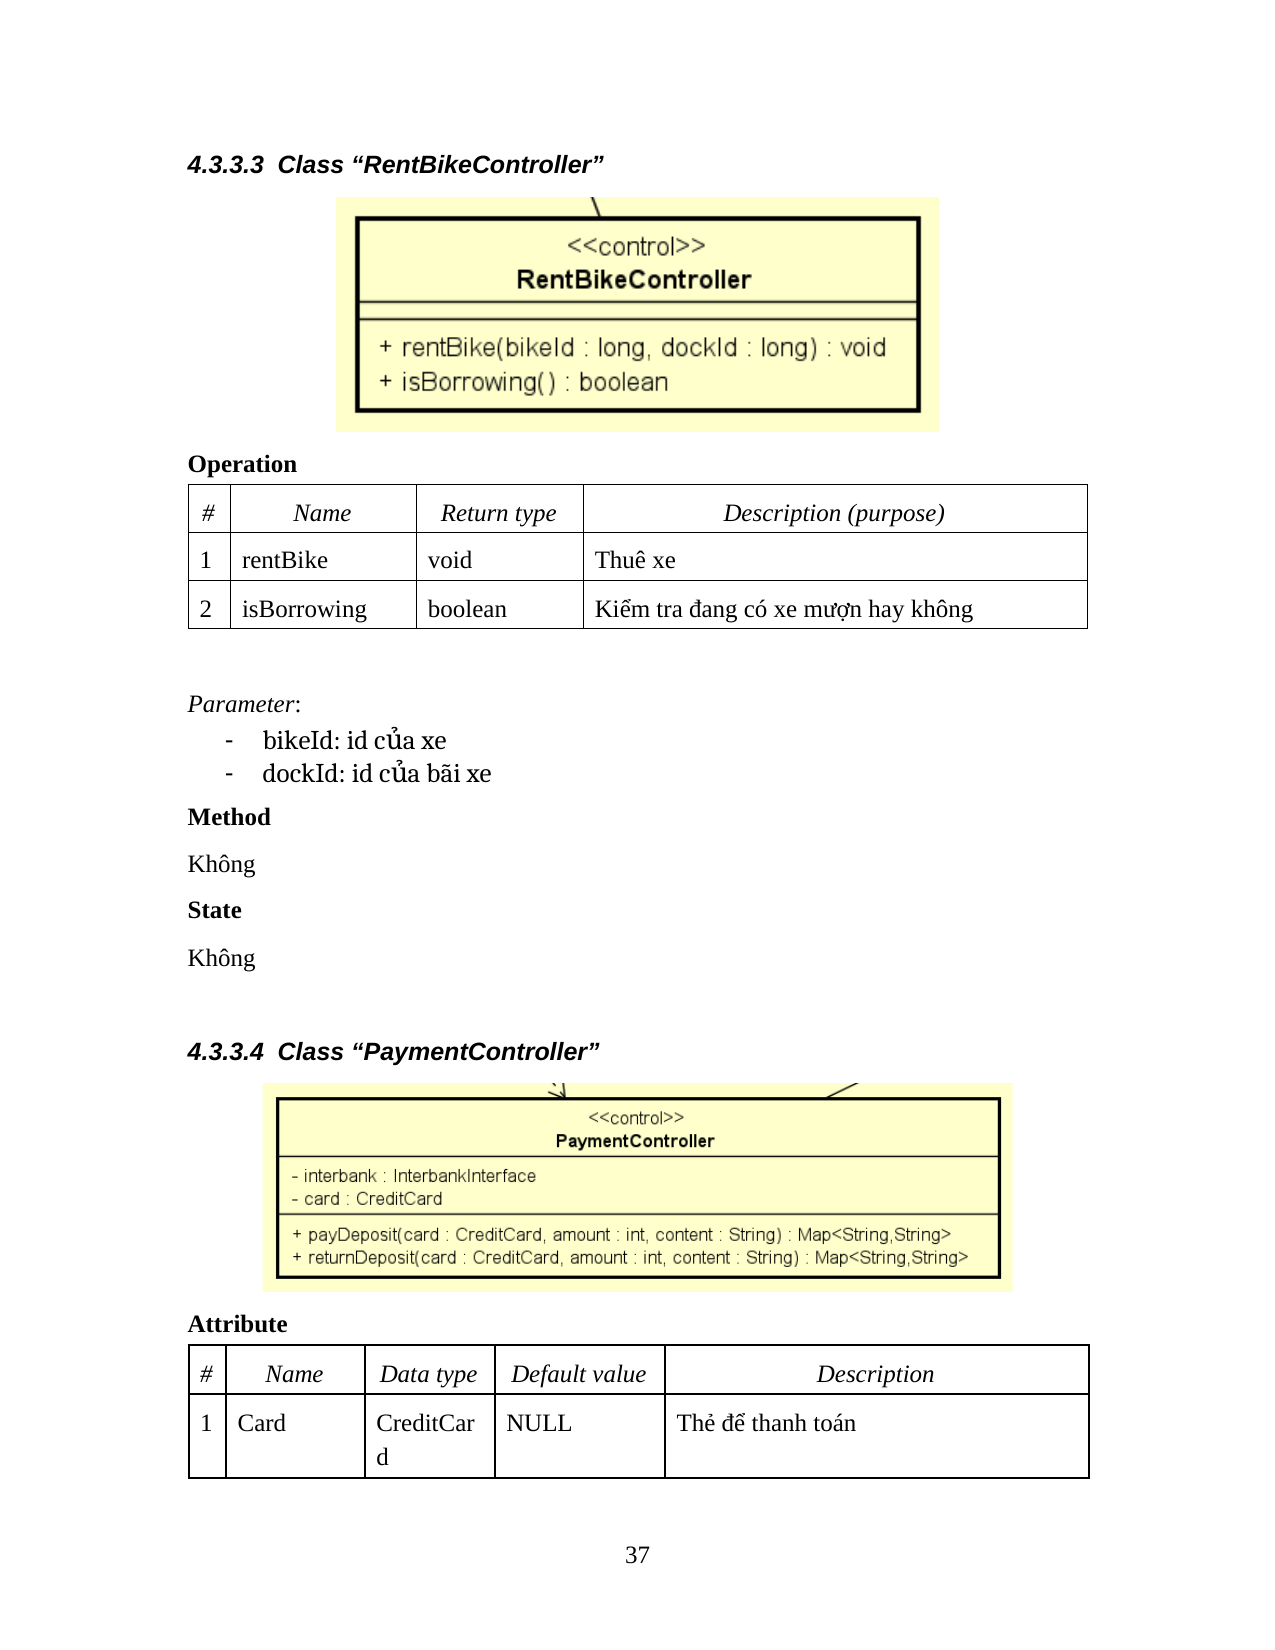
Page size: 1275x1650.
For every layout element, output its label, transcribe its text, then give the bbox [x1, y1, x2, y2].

table_header Name [231, 485, 416, 532]
table_cell Kiểm tra đang có xe mượn hay không [584, 581, 1087, 628]
table_cell Card [227, 1395, 364, 1477]
picture [262, 1083, 1013, 1292]
text Attribute [187, 1309, 1087, 1338]
table_cell rentBike [231, 533, 416, 580]
table_cell Thẻ để thanh toán [666, 1395, 1088, 1477]
table_cell boolean [417, 581, 583, 628]
table_cell CreditCard [366, 1395, 494, 1477]
table_cell 2 [189, 581, 230, 628]
text Method [187, 802, 1087, 830]
text State [187, 896, 1087, 924]
table_header Name [227, 1346, 364, 1393]
text Operation [187, 449, 1087, 478]
table_cell NULL [496, 1395, 664, 1477]
table_header # [190, 1346, 225, 1393]
table_cell Thuê xe [584, 533, 1087, 580]
table_cell 1 [190, 1395, 225, 1477]
subtitle Class “PaymentController” [187, 1037, 1087, 1065]
text Không [187, 943, 1087, 971]
table_header # [189, 485, 230, 532]
text Parameter: [187, 689, 1087, 717]
list bikeId: id của xe [225, 723, 1087, 756]
subtitle Class “RentBikeController” [187, 150, 1087, 179]
table_header Description [666, 1346, 1088, 1393]
table_header Data type [366, 1346, 494, 1393]
table_header Default value [496, 1346, 664, 1393]
table_header Description (purpose) [584, 485, 1087, 532]
table_header Return type [417, 485, 583, 532]
picture [336, 197, 939, 432]
table_cell 1 [189, 533, 230, 580]
text Không [187, 849, 1087, 877]
list dockId: id của bãi xe [225, 756, 1087, 789]
table_cell void [417, 533, 583, 580]
table_cell isBorrowing [231, 581, 416, 628]
